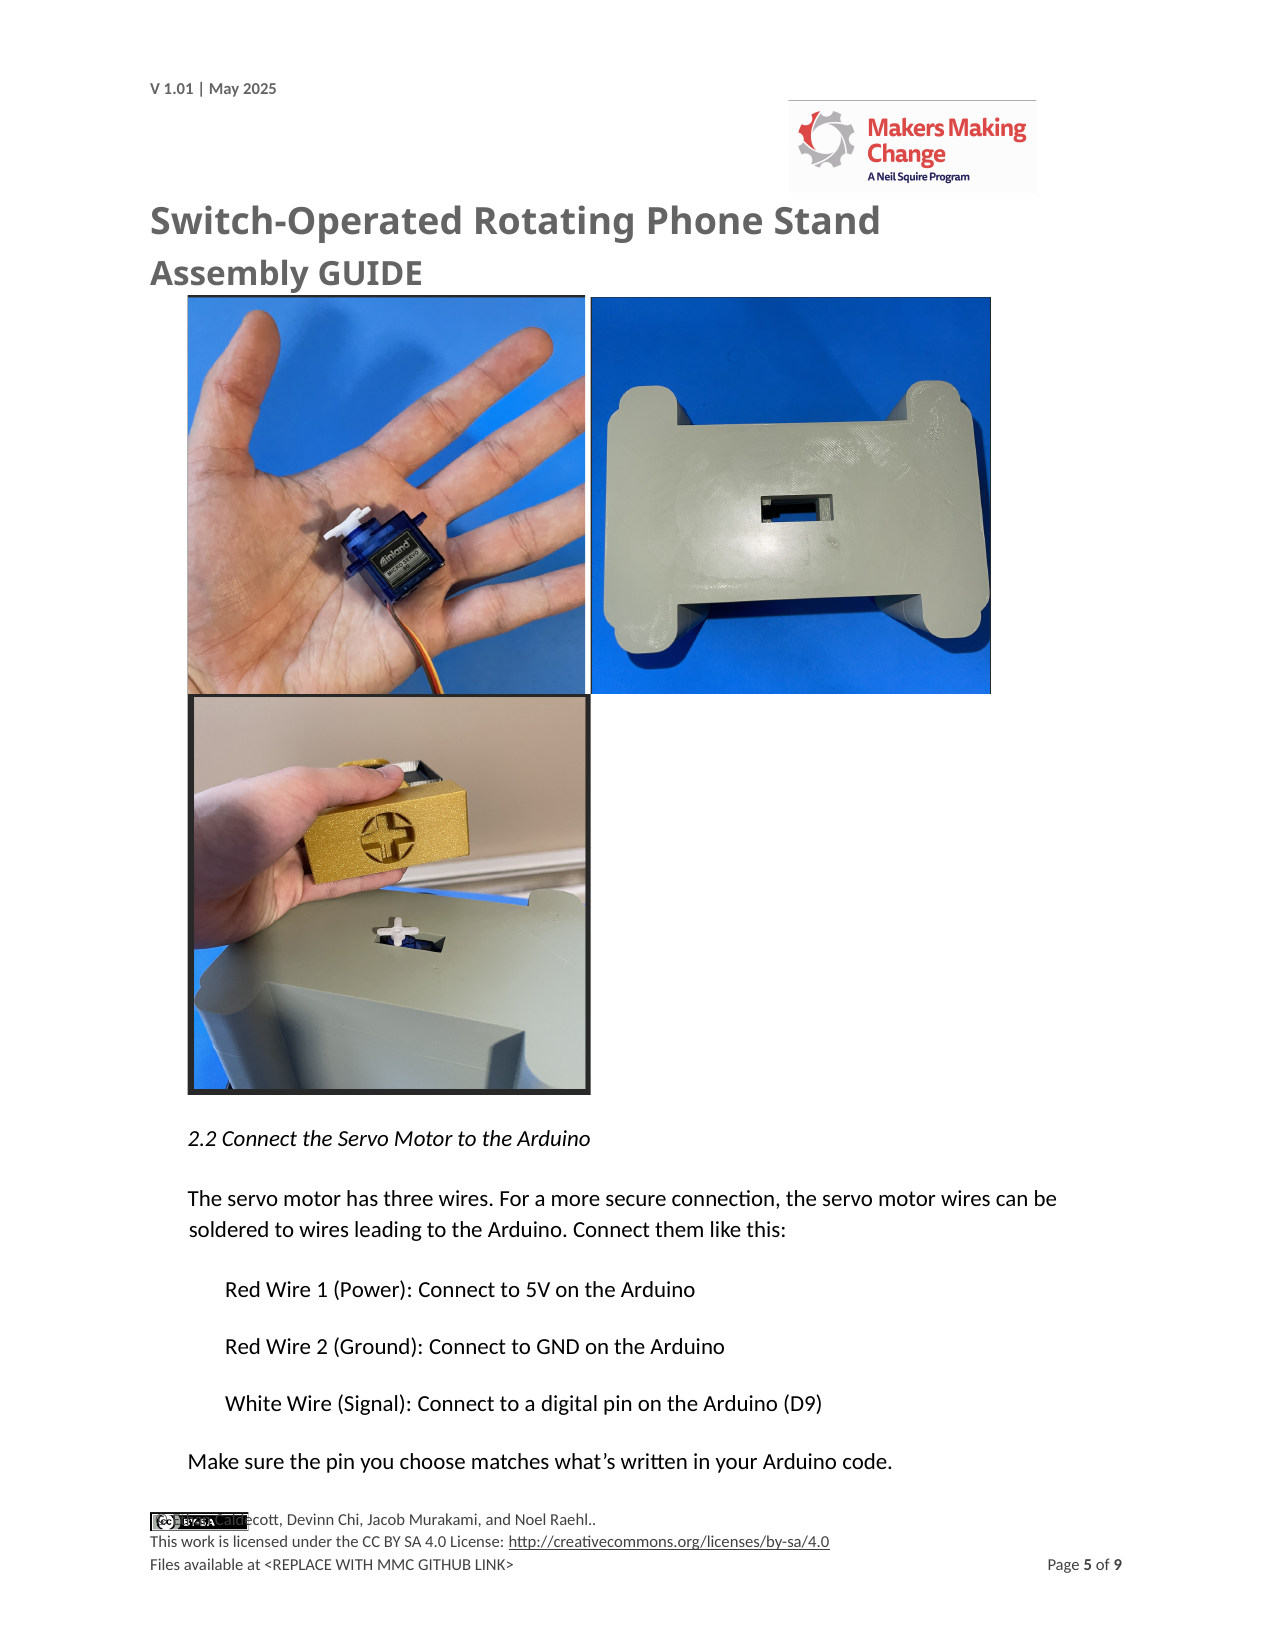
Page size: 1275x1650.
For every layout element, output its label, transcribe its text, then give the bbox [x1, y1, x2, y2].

picture [788, 100, 1037, 193]
text The servo motor has three wires. For a more secure connection, the servo motor wires can be soldered to wires leading to the Arduino. Connect them like this: [187, 1184, 1096, 1243]
text Red Wire 1 (Power): Connect to 5V on the Arduino [225, 1275, 1096, 1303]
text Red Wire 2 (Ground): Connect to GND on the Arduino [225, 1332, 1096, 1360]
text Make sure the pin you choose matches what’s written in your Arduino code. [187, 1447, 1096, 1475]
subtitle 2.2 Connect the Servo Motor to the Arduino [187, 1124, 1096, 1152]
picture [150, 1512, 249, 1531]
text White Wire (Signal): Connect to a digital pin on the Arduino (D9) [225, 1389, 1096, 1418]
picture [187, 295, 991, 1095]
